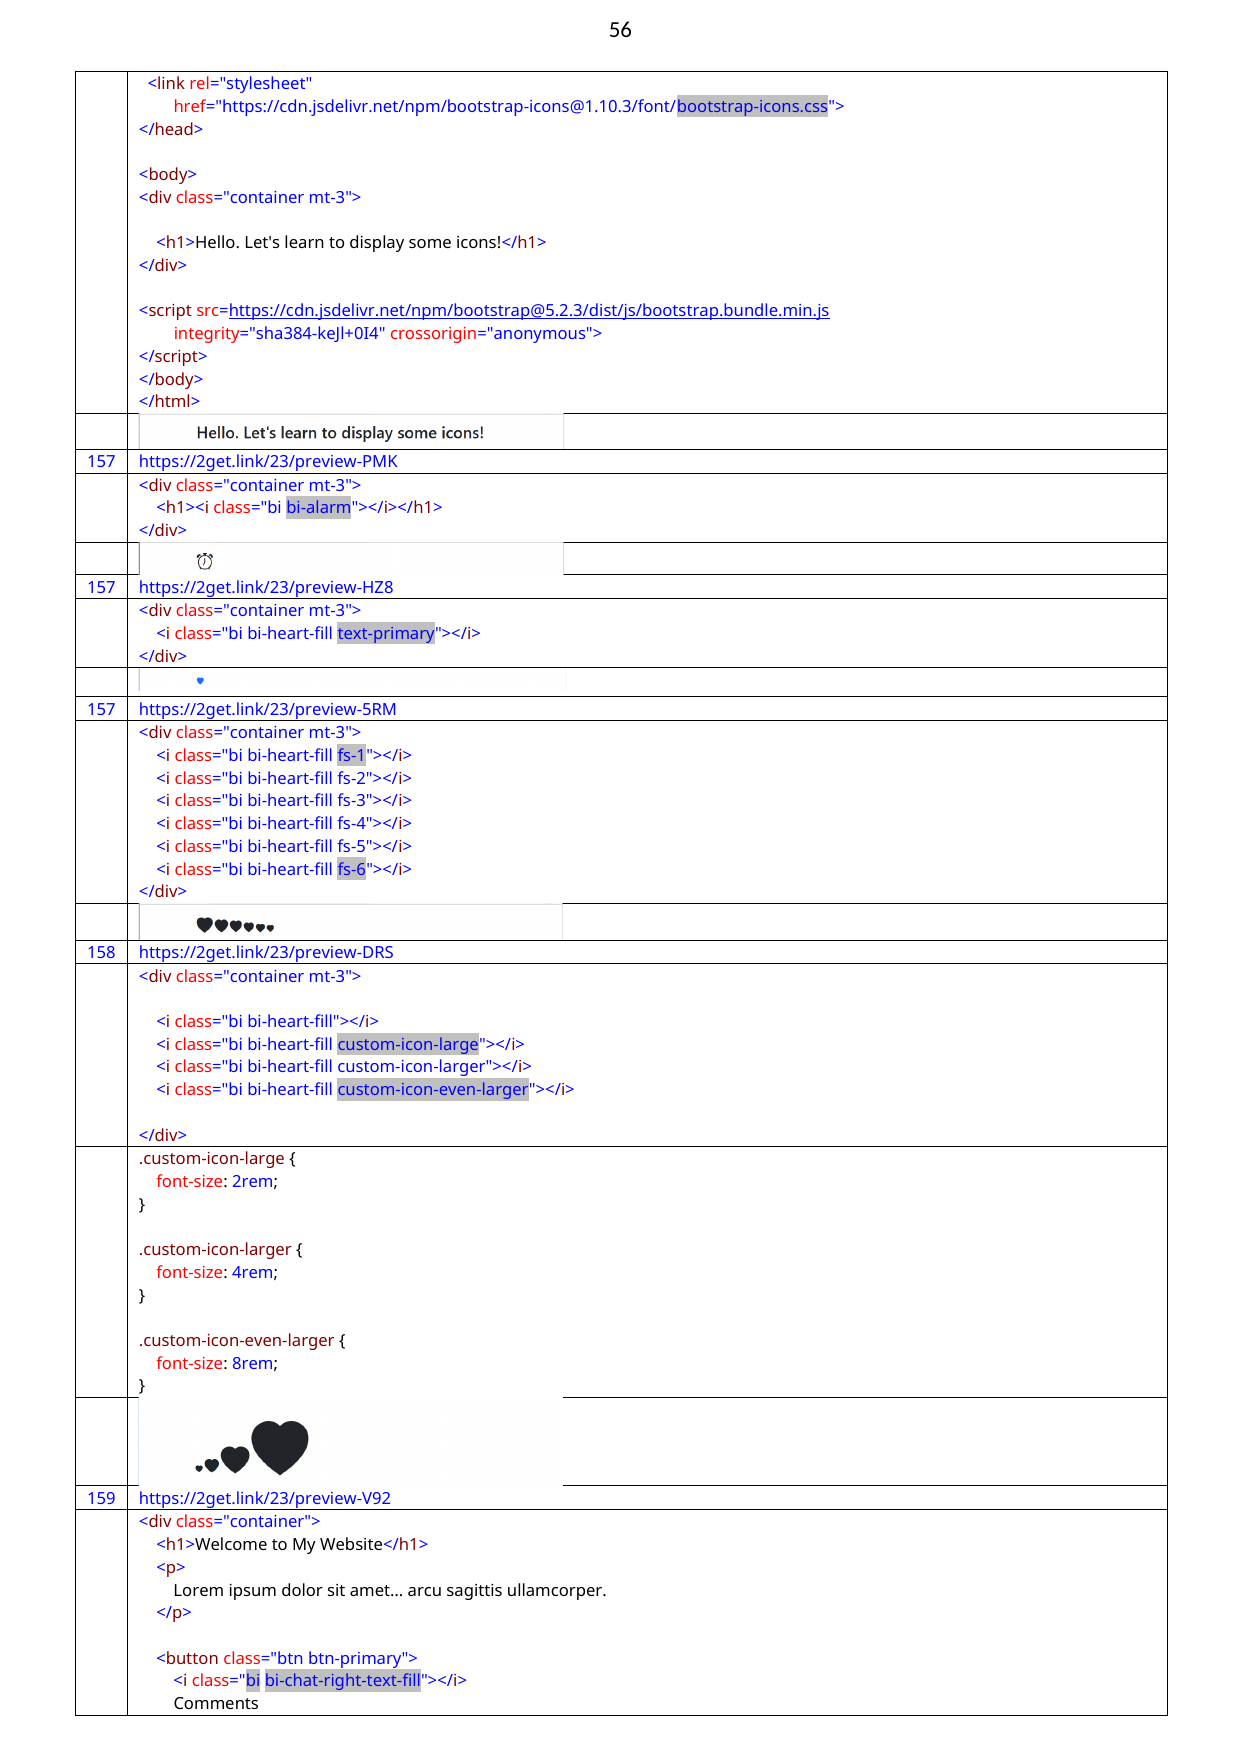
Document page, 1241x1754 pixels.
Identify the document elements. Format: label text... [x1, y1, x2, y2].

table_cell .custom-icon-large { font-size: 2rem; } .custom-icon-larger { font-size: 4rem; } .custom-icon-even-larger { font-size: 8rem; } [128, 1147, 1167, 1397]
table_cell [128, 414, 138, 449]
table_cell <div class="container mt-3"> <i class="bi bi-heart-fill"></i> <i class="bi bi-heart-fill custom-icon-large"></i> <i class="bi bi-heart-fill custom-icon-larger"></i> <i class="bi bi-heart-fill custom-icon-even-larger"></i> </div> [128, 964, 1167, 1146]
picture [138, 542, 564, 575]
table_cell [564, 543, 1167, 574]
table_cell https://2get.link/23/preview-V92 [128, 1486, 1167, 1509]
table_cell <div class="container mt-3"> <i class="bi bi-heart-fill text-primary"></i> </div> [128, 599, 1167, 667]
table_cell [128, 72, 1167, 412]
table_cell 159 [76, 1486, 127, 1509]
picture [138, 1397, 563, 1486]
table_cell <div class="container mt-3"> <h1><i class="bi bi-alarm"></i></h1> </div> [128, 474, 1167, 542]
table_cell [128, 1510, 1167, 1714]
table_cell [76, 668, 127, 696]
table_cell [76, 474, 127, 542]
table_cell 158 [76, 941, 127, 963]
table_cell [564, 414, 1167, 449]
picture [138, 903, 563, 940]
table_cell [128, 904, 138, 939]
table_cell [76, 904, 127, 939]
table_cell [128, 543, 138, 574]
table_cell [76, 72, 127, 412]
table_cell https://2get.link/23/preview-DRS [128, 941, 1167, 963]
table_cell 157 [76, 697, 127, 720]
table_cell [128, 1398, 138, 1485]
picture [138, 668, 566, 691]
table_cell 157 [76, 575, 127, 598]
table_cell [76, 1398, 127, 1485]
table_cell [76, 1147, 127, 1397]
table_cell [76, 543, 127, 574]
picture [138, 413, 564, 449]
table_cell https://2get.link/23/preview-5RM [128, 697, 1167, 720]
table_cell <div class="container mt-3"> <i class="bi bi-heart-fill fs-1"></i> <i class="bi bi-heart-fill fs-2"></i> <i class="bi bi-heart-fill fs-3"></i> <i class="bi bi-heart-fill fs-4"></i> <i class="bi bi-heart-fill fs-5"></i> <i class="bi bi-heart-fill fs-6"></i> </div> [128, 721, 1167, 903]
table_cell [563, 1398, 1167, 1485]
table_cell https://2get.link/23/preview-PMK [128, 450, 1167, 472]
table_cell [76, 599, 127, 667]
table_cell 157 [76, 450, 127, 472]
table_cell [76, 414, 127, 449]
table_cell [76, 1510, 127, 1714]
table_cell [563, 904, 1167, 939]
table_cell [76, 964, 127, 1146]
table_cell [128, 668, 1167, 696]
table_cell [76, 721, 127, 903]
table_cell https://2get.link/23/preview-HZ8 [128, 575, 1167, 598]
